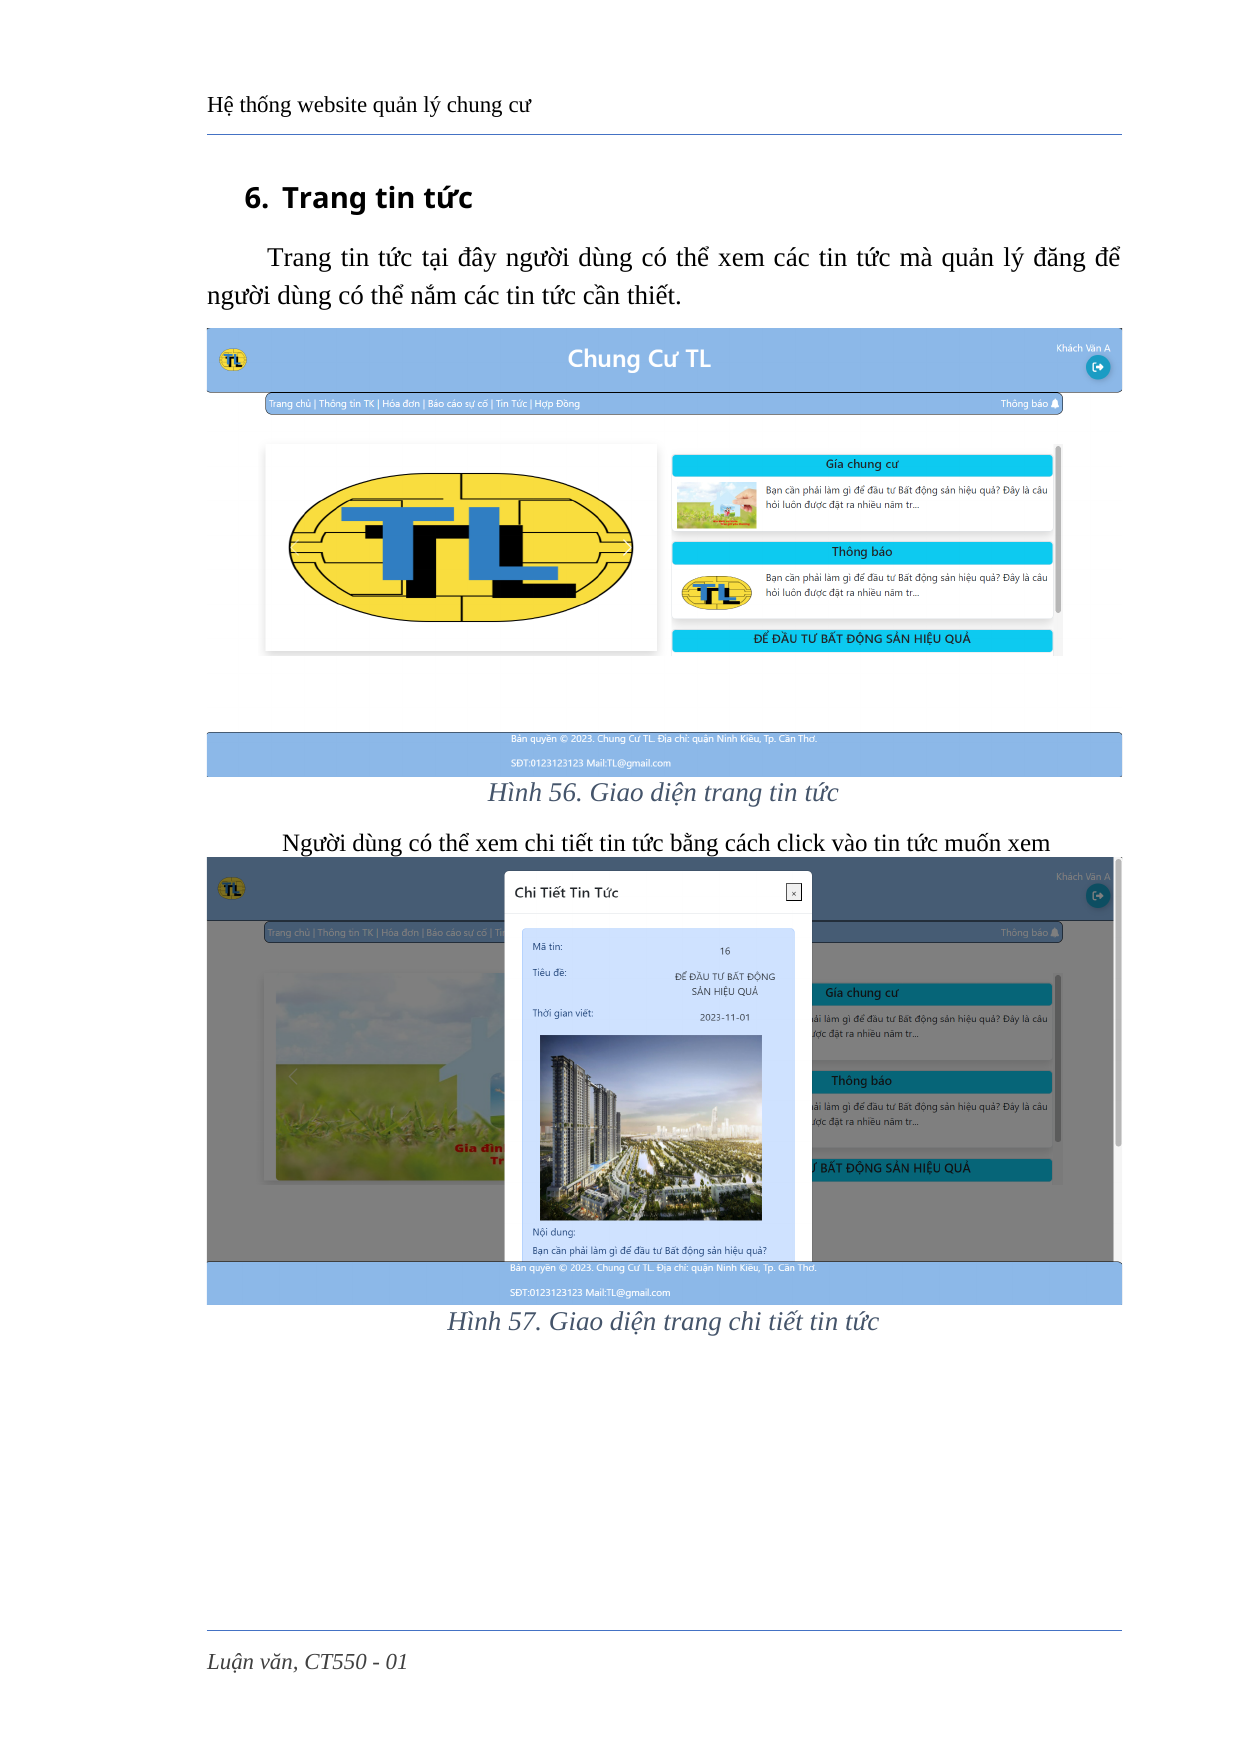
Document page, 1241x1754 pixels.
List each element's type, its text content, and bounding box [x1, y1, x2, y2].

text Người dùng có thể xem chi tiết tin tức bằng cách click vào tin tức muốn xem [207, 828, 1122, 857]
picture [206, 857, 1123, 1305]
text Hình 56. Giao diện trang tin tức [207, 777, 1122, 807]
text Trang tin tức tại đây người dùng có thể xem các tin tức mà quản lý đăng để người dùng có thể nắm các tin tức cần thiết. [207, 241, 1122, 310]
subtitle Trang tin tức [244, 177, 1122, 217]
picture [206, 328, 1123, 777]
